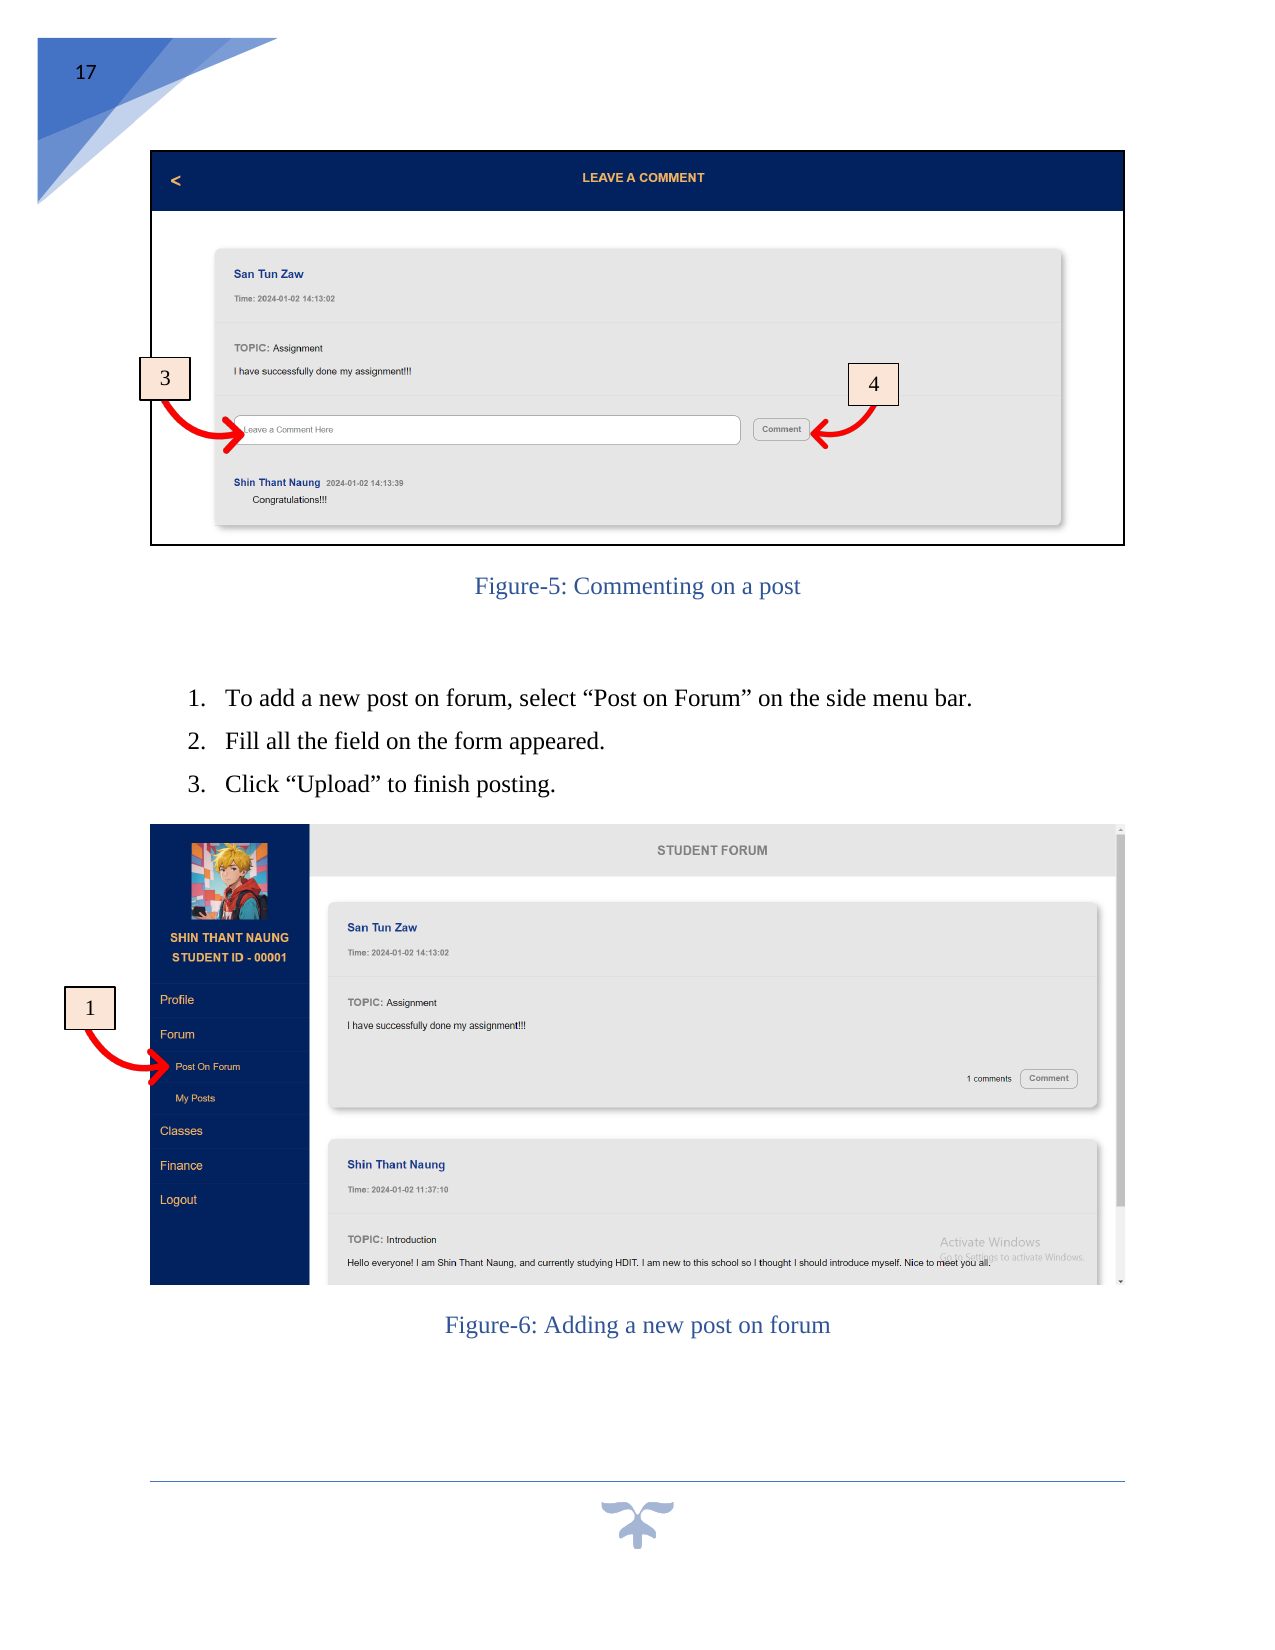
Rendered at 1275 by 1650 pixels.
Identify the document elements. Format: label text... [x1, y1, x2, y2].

picture [50, 824, 1125, 1285]
list To add a new post on forum, select “Post on Forum” on the side menu bar. [187, 683, 1125, 711]
list Click “Upload” to finish posting. [187, 769, 1125, 798]
picture [37, 37, 279, 206]
text Figure-5: Commenting on a post [150, 571, 1125, 600]
list Fill all the field on the form appeared. [187, 726, 1125, 754]
text Figure-6: Adding a new post on forum [150, 1311, 1125, 1339]
picture [125, 152, 1123, 544]
